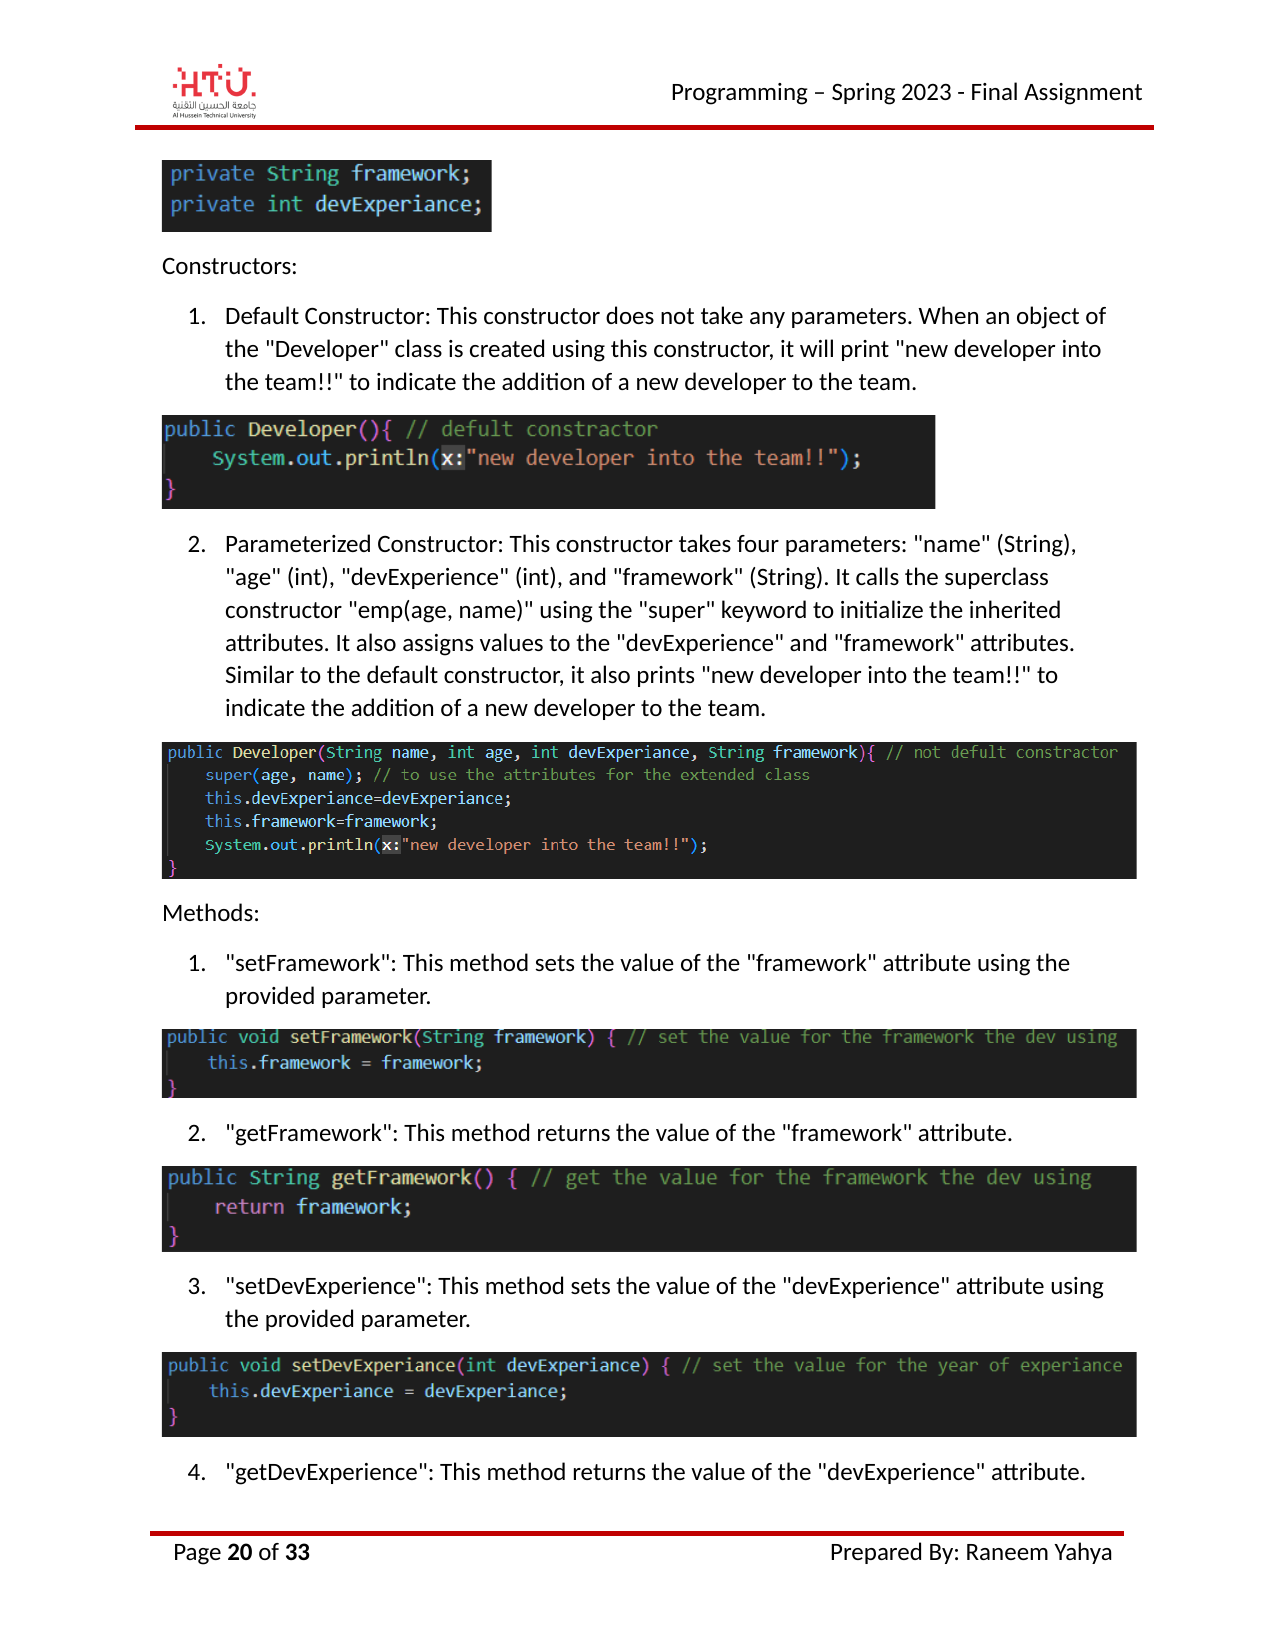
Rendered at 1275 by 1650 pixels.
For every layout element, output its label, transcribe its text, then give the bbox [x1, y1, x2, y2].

list "setFramework": This method sets the value of the "framework" attribute using the provided parameter. [187, 1030, 1125, 1093]
picture [161, 1248, 1137, 1334]
list "setDevExperience": This method sets the value of the "devExperience" attribute using the provided parameter. [187, 1353, 1125, 1416]
text Methods: [150, 980, 1125, 1011]
list Parameterized Constructor: This constructor takes four parameters: "name" (String), "age" (int), "devExperience" (int), and "framework" (String). It calls the superclass constructor "emp(age, name)" using the "super" keyword to initialize the inherited attributes. It also assigns values to the "devExperience" and "framework" attributes. Similar to the default constructor, it also prints "new developer into the team!!" to indicate the addition of a new developer to the team. [187, 611, 1125, 806]
picture [161, 824, 1137, 961]
list "getFramework": This method returns the value of the "framework" attribute. [187, 1199, 1125, 1230]
text Constructors: [150, 333, 1125, 363]
picture [161, 1112, 1137, 1181]
picture [161, 497, 936, 592]
list Default Constructor: This constructor does not take any parameters. When an object of the "Developer" class is created using this constructor, it will print "new developer into the team!!" to indicate the addition of a new developer to the team. [187, 382, 1125, 479]
picture [161, 242, 492, 314]
list "devExperience": This private instance variable represents the years of experience the developer has. It is of type int. [187, 160, 1125, 223]
picture [146, 60, 273, 123]
